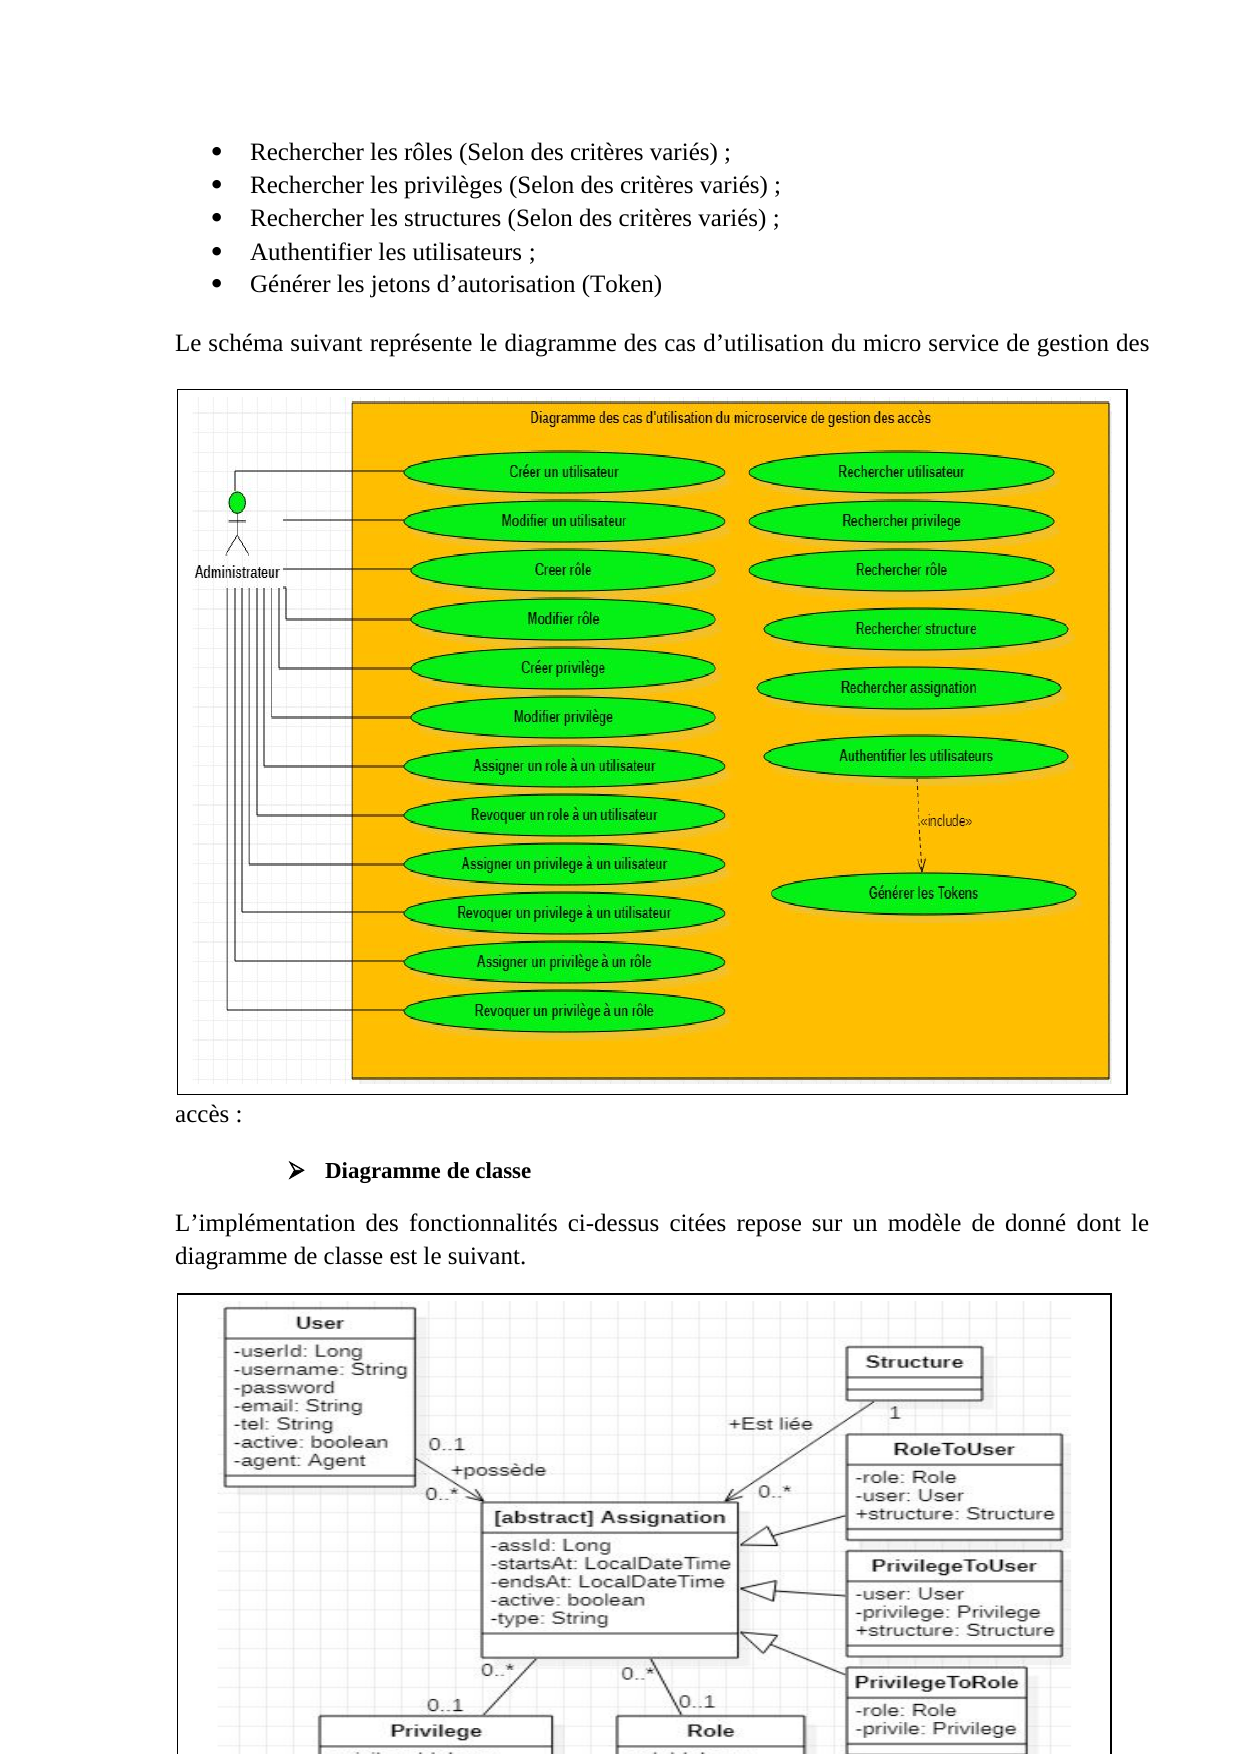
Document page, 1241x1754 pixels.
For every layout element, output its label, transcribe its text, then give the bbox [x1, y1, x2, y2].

picture [217, 1301, 1072, 1754]
list Rechercher les structures (Selon des critères variés) ; [212, 203, 1151, 232]
picture [192, 397, 1112, 1084]
list Authentifier les utilisateurs ; [212, 237, 1151, 265]
list Rechercher les privilèges (Selon des critères variés) ; [212, 171, 1151, 199]
list Diagramme de classe [287, 1157, 1151, 1183]
list Générer les jetons d’autorisation (Token) [212, 269, 1151, 298]
text L’implémentation des fonctionnalités ci-dessus citées repose sur un modèle de donné dont le diagramme de classe est le suivant. [175, 1208, 1151, 1270]
list Rechercher les rôles (Selon des critères variés) ; [212, 137, 1151, 166]
